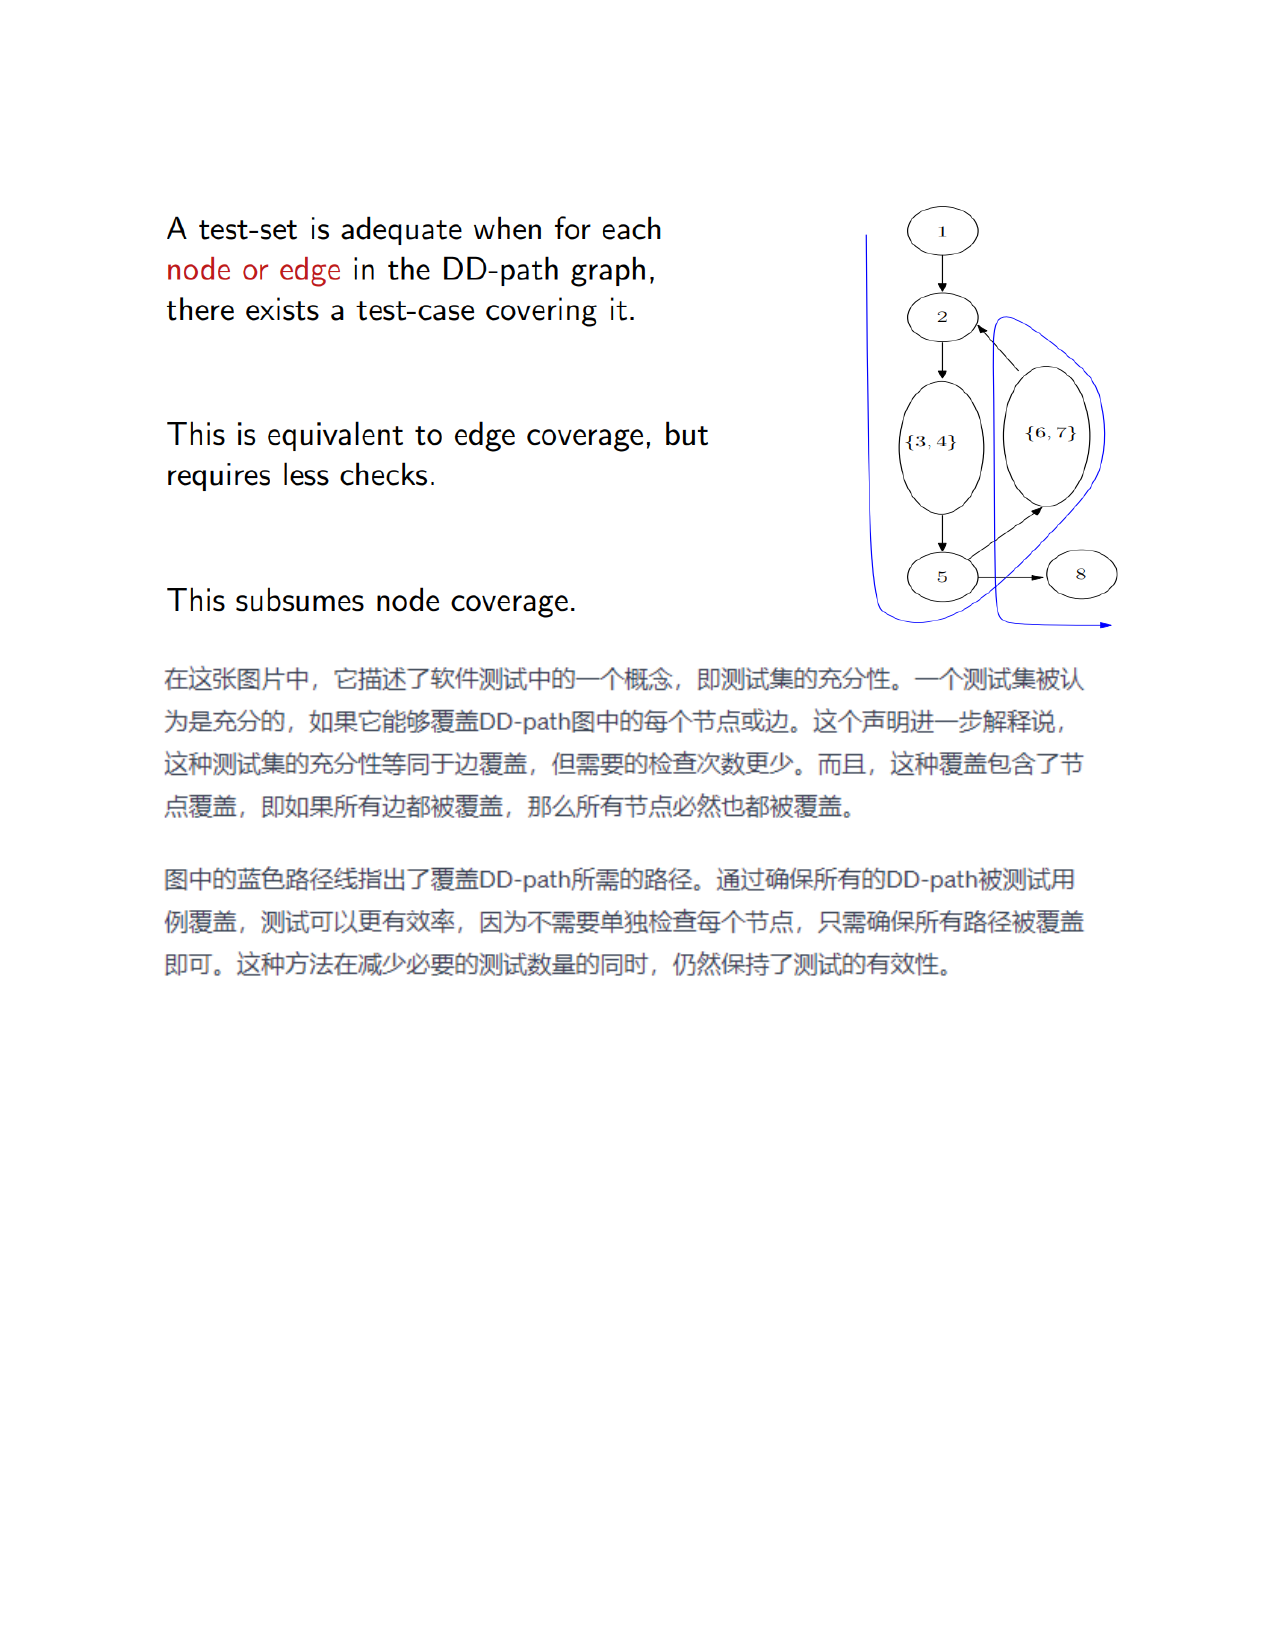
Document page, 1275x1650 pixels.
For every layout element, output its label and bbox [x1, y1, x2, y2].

picture [150, 658, 1125, 988]
picture [150, 150, 1125, 655]
